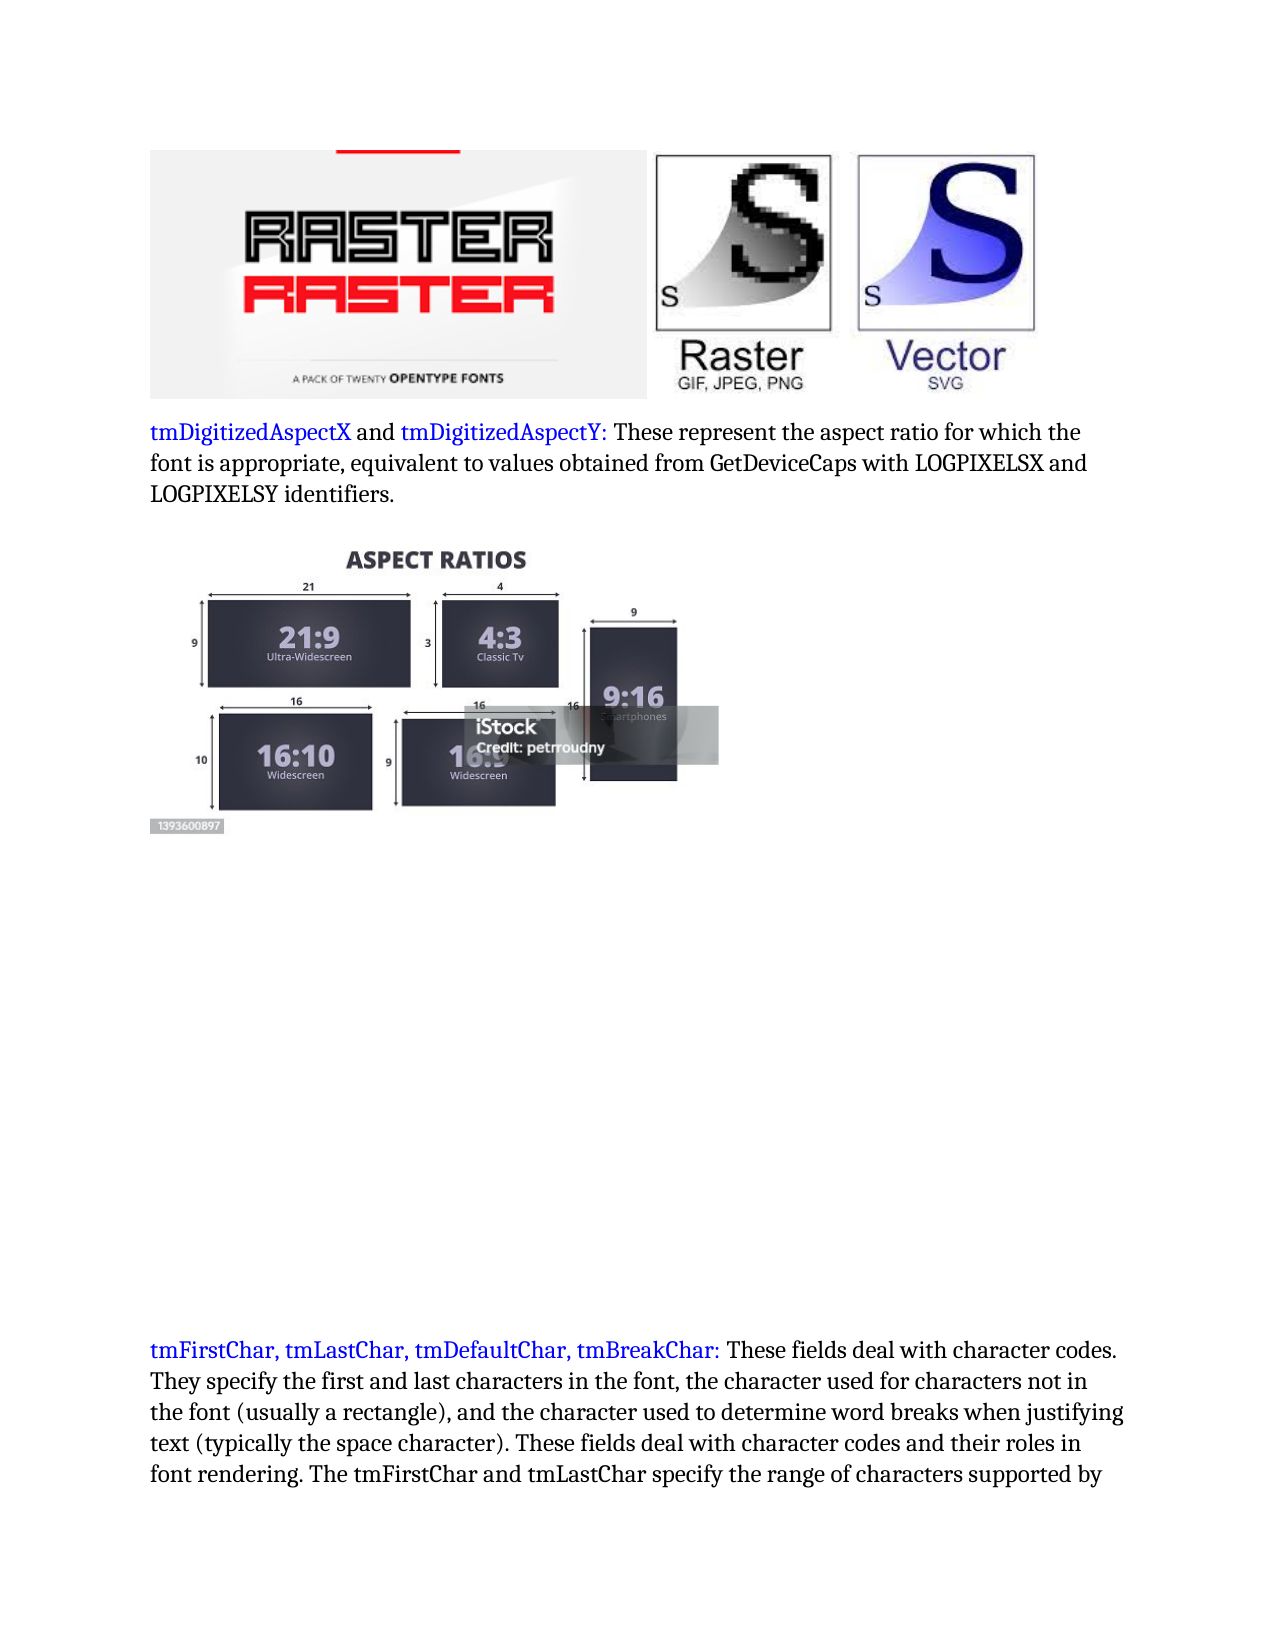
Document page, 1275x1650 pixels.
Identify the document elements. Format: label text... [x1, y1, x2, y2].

picture [150, 527, 719, 840]
picture [150, 150, 647, 399]
picture [652, 151, 1039, 399]
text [150, 1336, 1125, 1488]
text tmDigitizedAspectX and tmDigitizedAspectY: These represent the aspect ratio for which the font is appropriate, equivalent to values obtained from GetDeviceCaps with LOGPIXELSX and LOGPIXELSY identifiers. [150, 417, 1125, 508]
